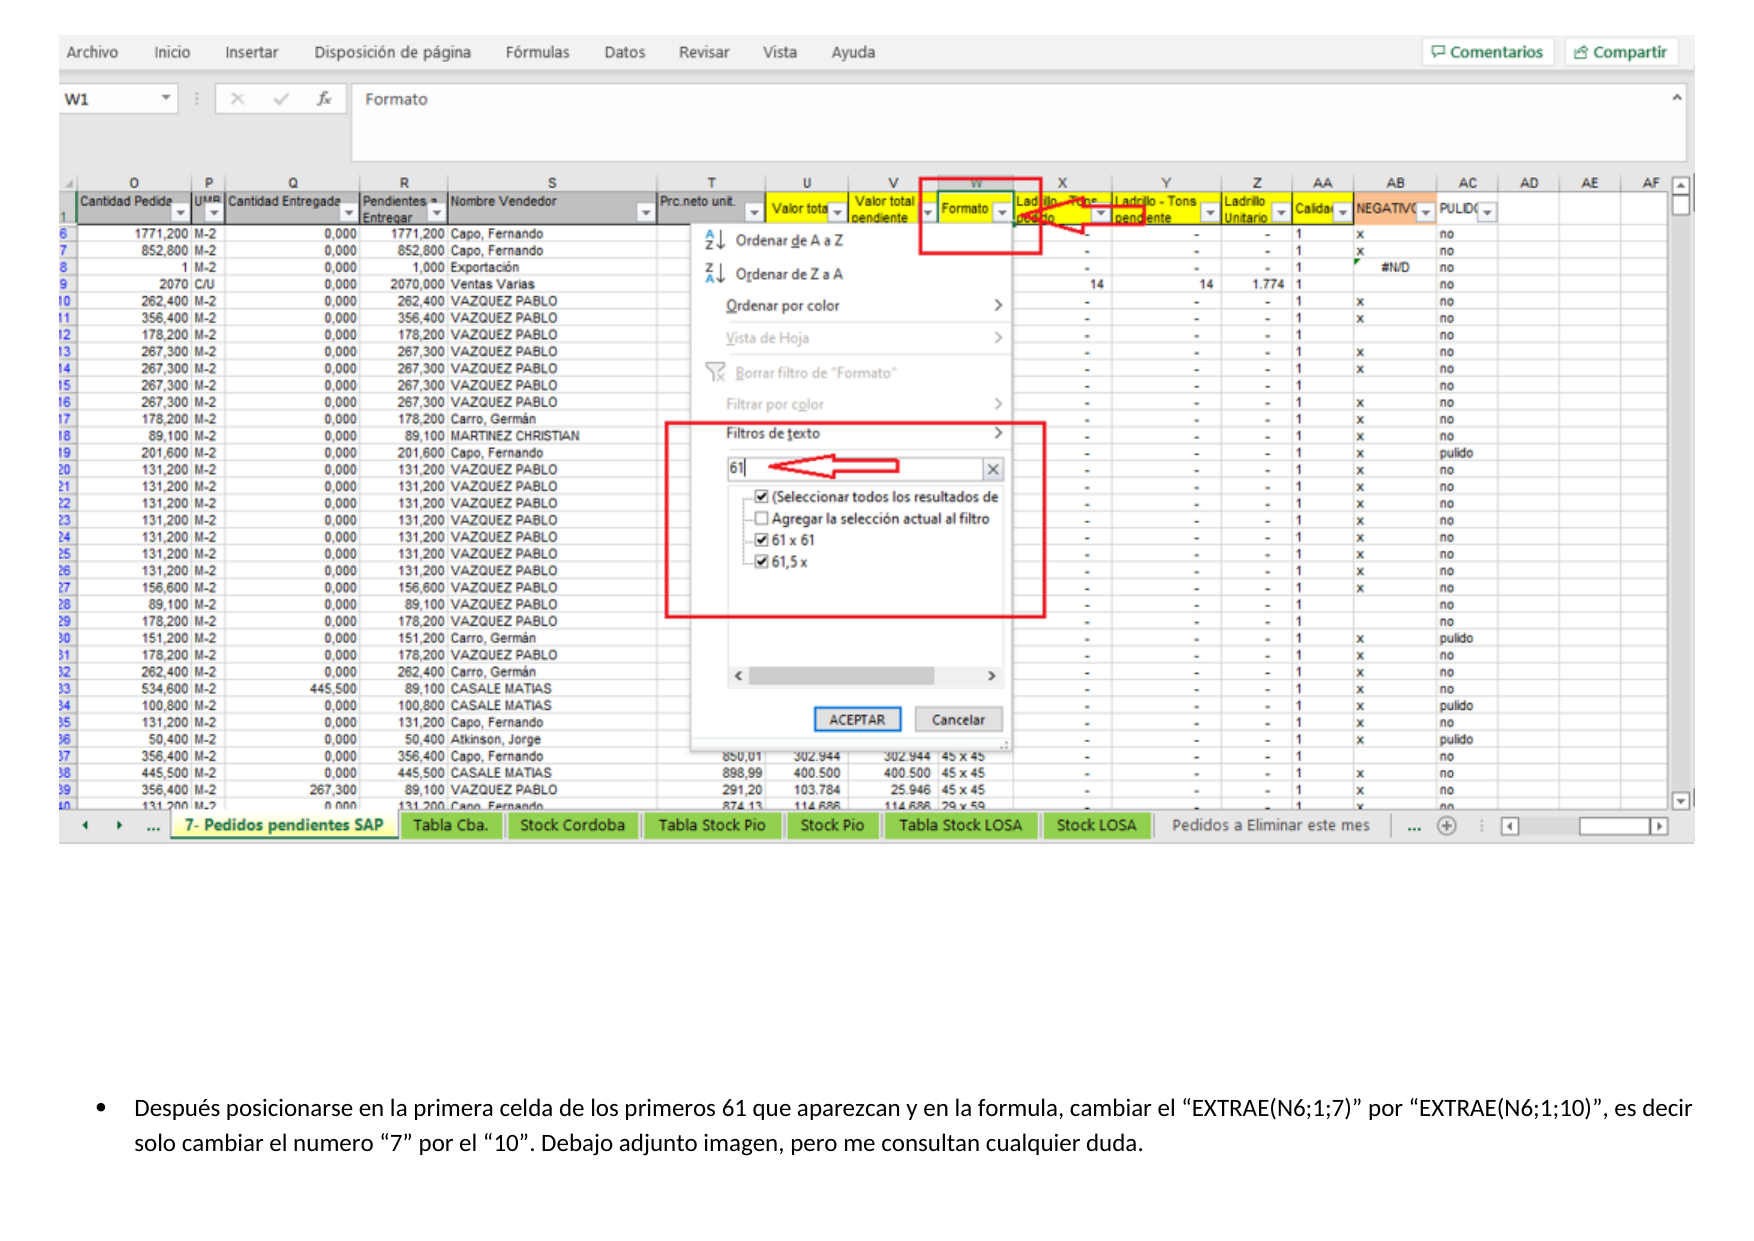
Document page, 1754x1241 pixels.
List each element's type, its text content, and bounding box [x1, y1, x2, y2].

picture [59, 35, 1695, 844]
list Después posicionarse en la primera celda de los primeros 61 que aparezcan y en la formula, cambiar el “EXTRAE(N6;1;7)” por “EXTRAE(N6;1;10)”, es decir solo cambiar el numero “7” por el “10”. Debajo adjunto imagen, pero me consultan cualquier duda. [97, 1092, 1695, 1157]
